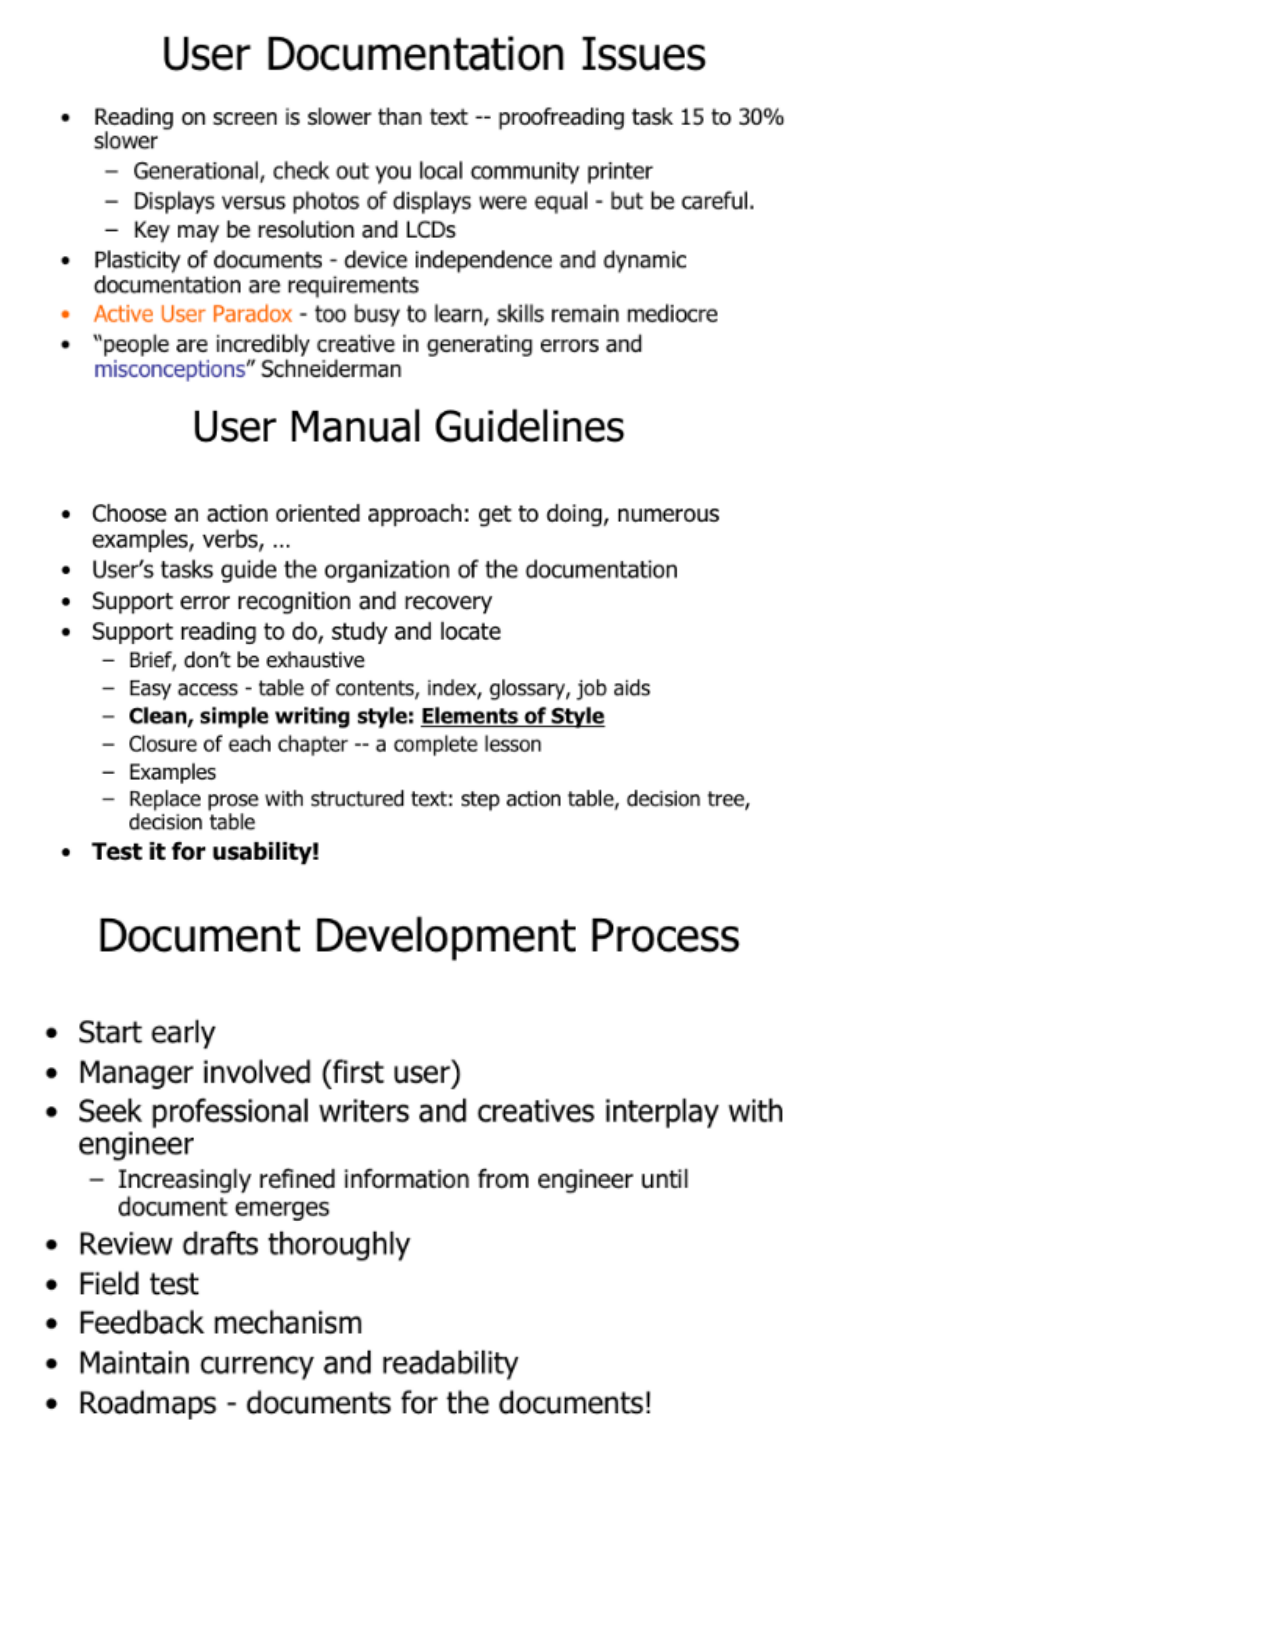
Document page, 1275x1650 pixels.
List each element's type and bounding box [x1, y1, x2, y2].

picture [39, 31, 796, 393]
picture [51, 398, 766, 873]
picture [39, 911, 792, 1423]
